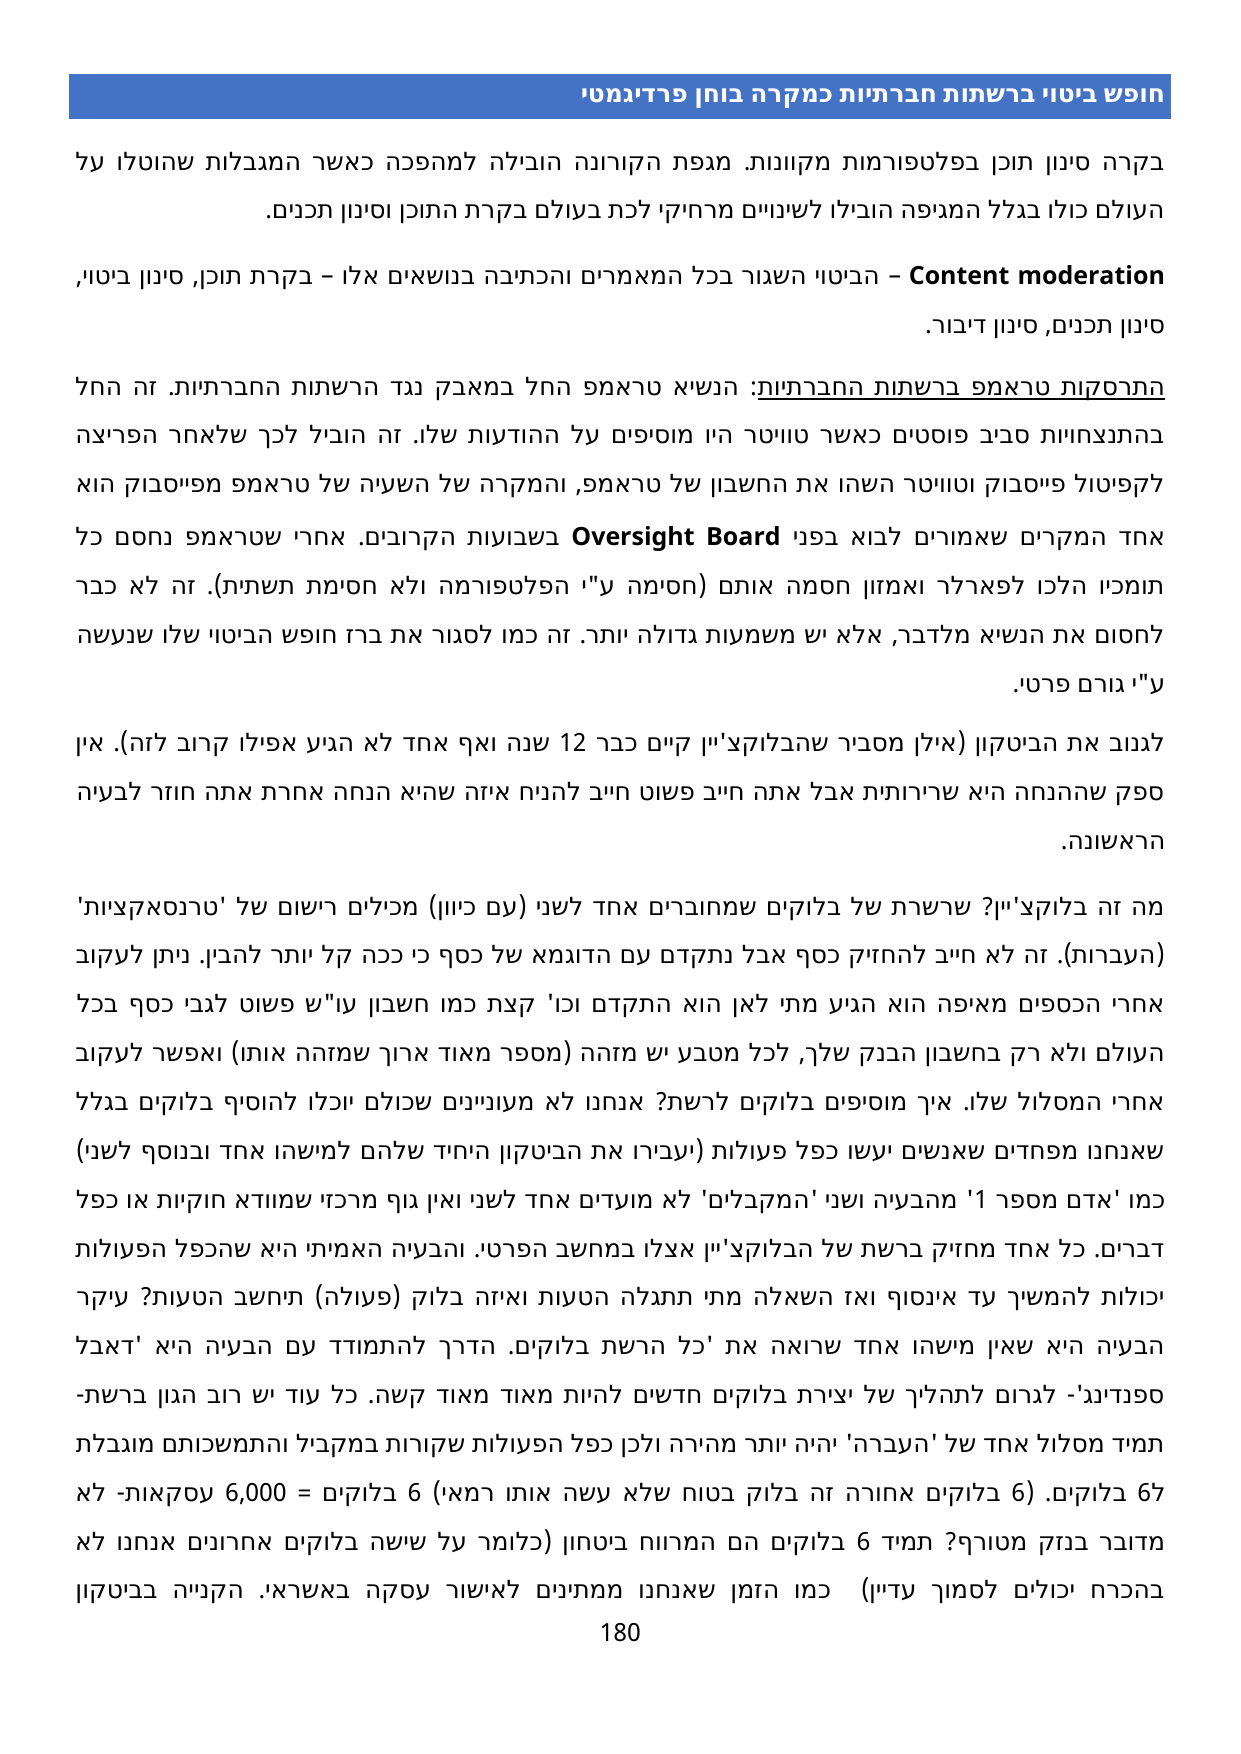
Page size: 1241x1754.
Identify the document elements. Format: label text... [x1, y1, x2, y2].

text מה זה בלוקצ'יין? שרשרת של בלוקים שמחוברים אחד לשני (עם כיוון) מכילים רישום של 'טרנסאקציות' (העברות). זה לא חייב להחזיק כסף אבל נתקדם עם הדוגמא של כסף כי ככה קל יותר להבין. ניתן לעקוב אחרי הכספים מאיפה הוא הגיע מתי לאן הוא התקדם וכו' קצת כמו חשבון עו"ש פשוט לגבי כסף בכל העולם ולא רק בחשבון הבנק שלך, לכל מטבע יש מזהה (מספר מאוד ארוך שמזהה אותו) ואפשר לעקוב אחרי המסלול שלו. איך מוסיפים בלוקים לרשת? אנחנו לא מעוניינים שכולם יוכלו להוסיף בלוקים בגלל שאנחנו מפחדים שאנשים יעשו כפל פעולות (יעבירו את הביטקון היחיד שלהם למישהו אחד ובנוסף לשני) כמו 'אדם מספר 1' מהבעיה ושני 'המקבלים' לא מועדים אחד לשני ואין גוף מרכזי שמוודא חוקיות או כפל דברים. כל אחד מחזיק ברשת של הבלוקצ'יין אצלו במחשב הפרטי. והבעיה האמיתי היא שהכפל הפעולות יכולות להמשיך עד אינסוף ואז השאלה מתי תתגלה הטעות ואיזה בלוק (פעולה) תיחשב הטעות? עיקר הבעיה היא שאין מישהו אחד שרואה את 'כל הרשת בלוקים. הדרך להתמודד עם הבעיה היא 'דאבל ספנדינג'- לגרום לתהליך של יצירת בלוקים חדשים להיות מאוד מאוד קשה. כל עוד יש רוב הגון ברשת- תמיד מסלול אחד של 'העברה' יהיה יותר מהירה ולכן כפל הפעולות שקורות במקביל והתמשכותם מוגבלת ל6 בלוקים. (6 בלוקים אחורה זה בלוק בטוח שלא עשה אותו רמאי) 6 בלוקים = 6,000 עסקאות- לא מדובר בנזק מטורף? תמיד 6 בלוקים הם המרווח ביטחון (כלומר על שישה בלוקים אחרונים אנחנו לא בהכרח יכולים לסמוך עדיין) כמו הזמן שאנחנו ממתינים לאישור עסקה באשראי. הקנייה בביטקון מתאפשרת רק אחרי שעה (בנייה של כל בלוק לוקחת 10 דק') ולכן ההונאה נמנעת, היום עדיין אי אפשר לקנות 'קפה' בביטקון. [75, 893, 1165, 1609]
text הפרוטוקולים הקיימים שיכולים להתמודד עם הבעיה הזו הם נורא מוגבלים מבחינת כמות 'שחקנים' בנוסף ההנחה שיש X אנשים שלא הגונים היא בעיתית משום שאנשים יכולים להיכנס מספר פעמים. החידוש של הבלוקצ'יין- ההגבלה של חוסר ההוגנות צריכה להיות לא על משאב המשתמשים אלא על משאב הכוח עיבוד. (בשביל לכרות ביטקון צריך חוות שרתים ענקיות [כוח העיבוד] ) השינוי שבלוקצ'יין עשה הוא במקום לדבר במושגים של 2\3 הגונים לעומת 1\3 שאינו הגון עברו לדבר על כוח עיבוד- ההנחה היא שלפחות חצי מכוח העיבוד ברשת שייך לאנשים הגונים. עקרונית אם אדם משתלט על חצי מכוח העיבוד בעולם הוא יכול לגנוב את הביטקון (אילן מסביר שהבלוקצ'יין קיים כבר 12 שנה ואף אחד לא הגיע אפילו קרוב לזה). אין ספק שההנחה היא שרירותית אבל אתה חייב פשוט חייב להניח איזה שהיא הנחה אחרת אתה חוזר לבעיה הראשונה. [75, 729, 1165, 860]
